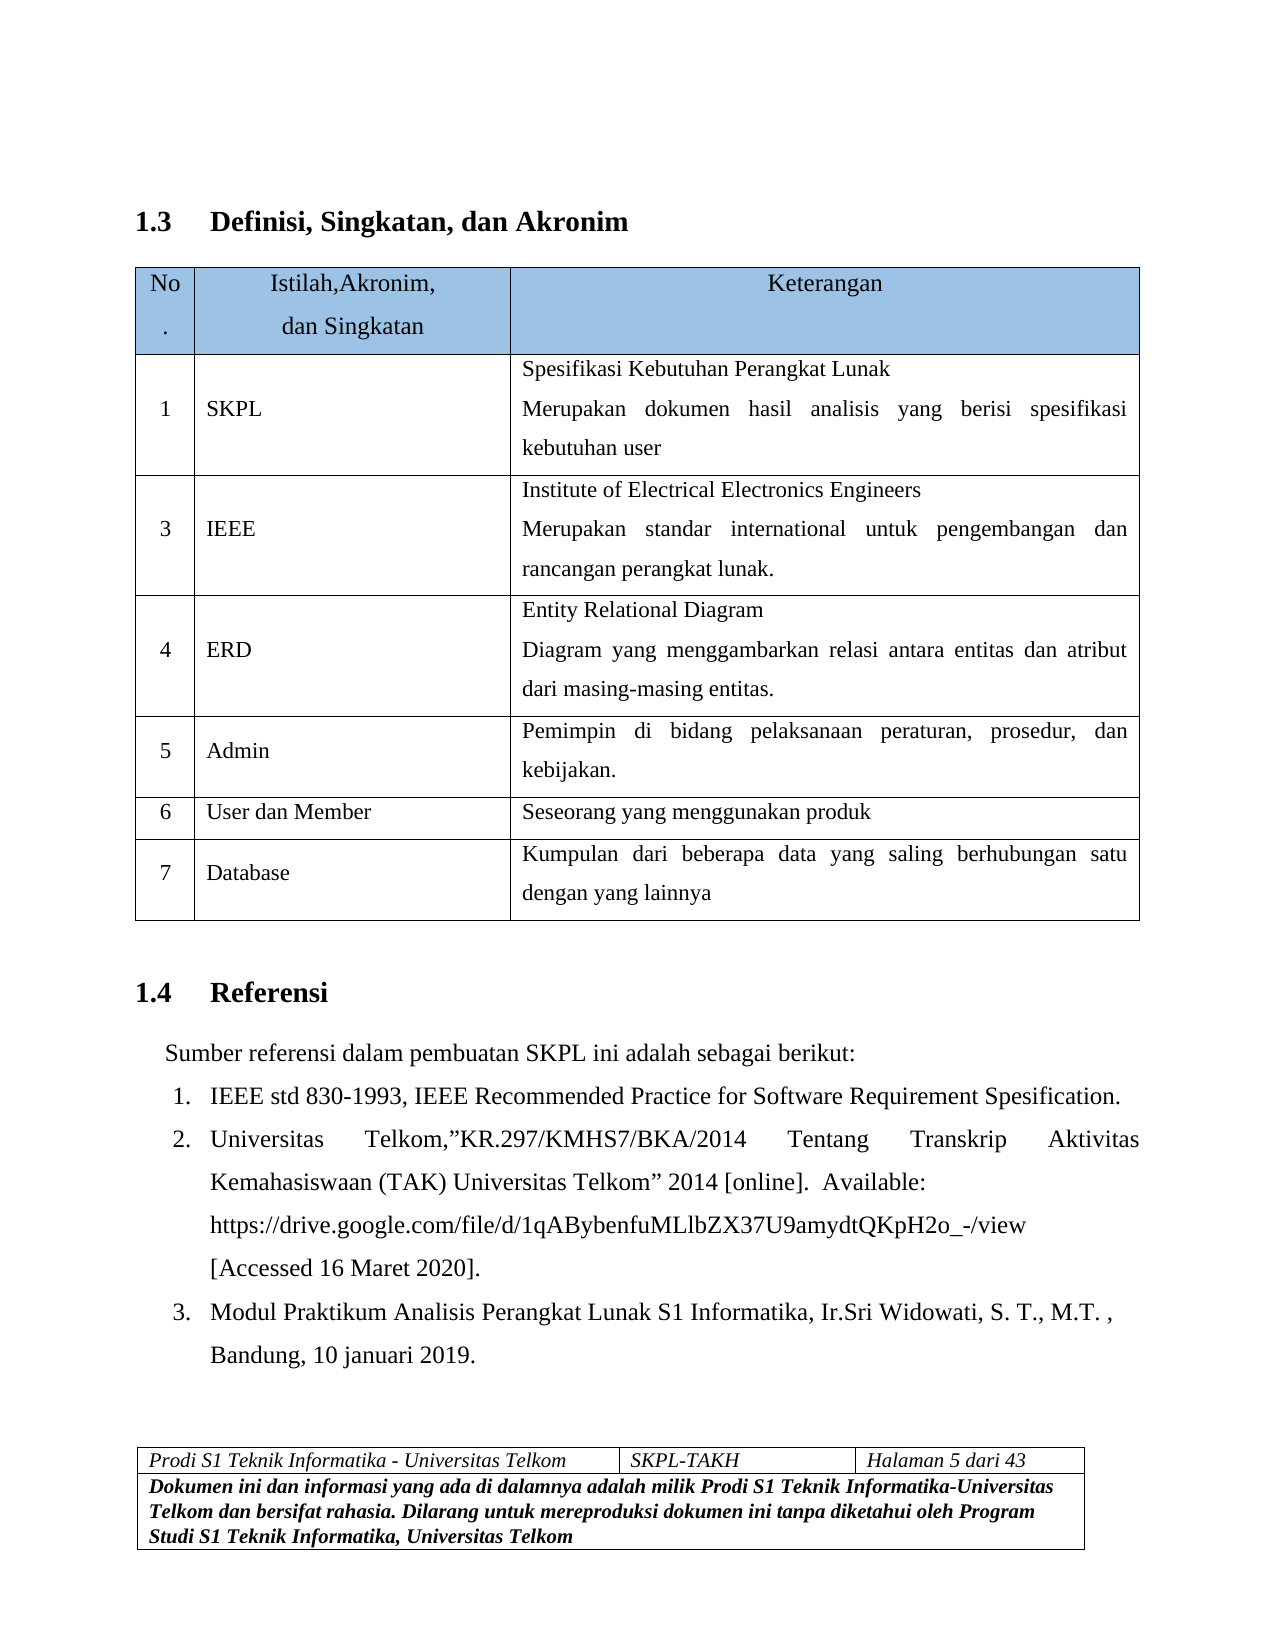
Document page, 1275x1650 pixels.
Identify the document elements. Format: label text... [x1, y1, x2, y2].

table_cell Admin [195, 717, 510, 797]
table_cell Pemimpin di bidang pelaksanaan peraturan, prosedur, dan kebijakan. [511, 717, 1139, 797]
list IEEE std 830-1993, IEEE Recommended Practice for Software Requirement Spesification. [172, 1081, 1140, 1110]
table_cell IEEE [195, 476, 510, 595]
table_cell 5 [136, 717, 194, 797]
subtitle Definisi, Singkatan, dan Akronim [135, 204, 1140, 238]
table_cell Kumpulan dari beberapa data yang saling berhubungan satu dengan yang lainnya [511, 840, 1139, 920]
table_cell 3 [136, 476, 194, 595]
text Sumber referensi dalam pembuatan SKPL ini adalah sebagai berikut: [164, 1038, 1140, 1067]
table_cell Seseorang yang menggunakan produk [511, 798, 1139, 839]
table_cell Entity Relational Diagram Diagram yang menggambarkan relasi antara entitas dan atribut dari masing-masing entitas. [511, 596, 1139, 716]
table_header Istilah,Akronim, dan Singkatan [195, 268, 510, 354]
subtitle Referensi [135, 975, 1140, 1009]
list Universitas Telkom,”KR.297/KMHS7/BKA/2014 Tentang Transkrip Aktivitas Kemahasiswaan (TAK) Universitas Telkom” 2014 [online]. Available: [172, 1124, 1140, 1196]
table_cell User dan Member [195, 798, 510, 839]
table_cell Spesifikasi Kebutuhan Perangkat Lunak Merupakan dokumen hasil analisis yang berisi spesifikasi kebutuhan user [511, 355, 1139, 475]
table_header No. [136, 268, 194, 354]
list Modul Praktikum Analisis Perangkat Lunak S1 Informatika, Ir.Sri Widowati, S. T., M.T. , Bandung, 10 januari 2019. [172, 1297, 1140, 1368]
table_cell Institute of Electrical Electronics Engineers Merupakan standar international untuk pengembangan dan rancangan perangkat lunak. [511, 476, 1139, 595]
table_cell ERD [195, 596, 510, 716]
table_cell 7 [136, 840, 194, 920]
table_cell 6 [136, 798, 194, 839]
table_cell 1 [136, 355, 194, 475]
table_cell 4 [136, 596, 194, 716]
list [Accessed 16 Maret 2020]. [210, 1253, 1140, 1282]
table_cell Database [195, 840, 510, 920]
list https://drive.google.com/file/d/1qABybenfuMLlbZX37U9amydtQKpH2o_-/view [210, 1210, 1140, 1239]
table_cell SKPL [195, 355, 510, 475]
table_header Keterangan [511, 268, 1139, 354]
